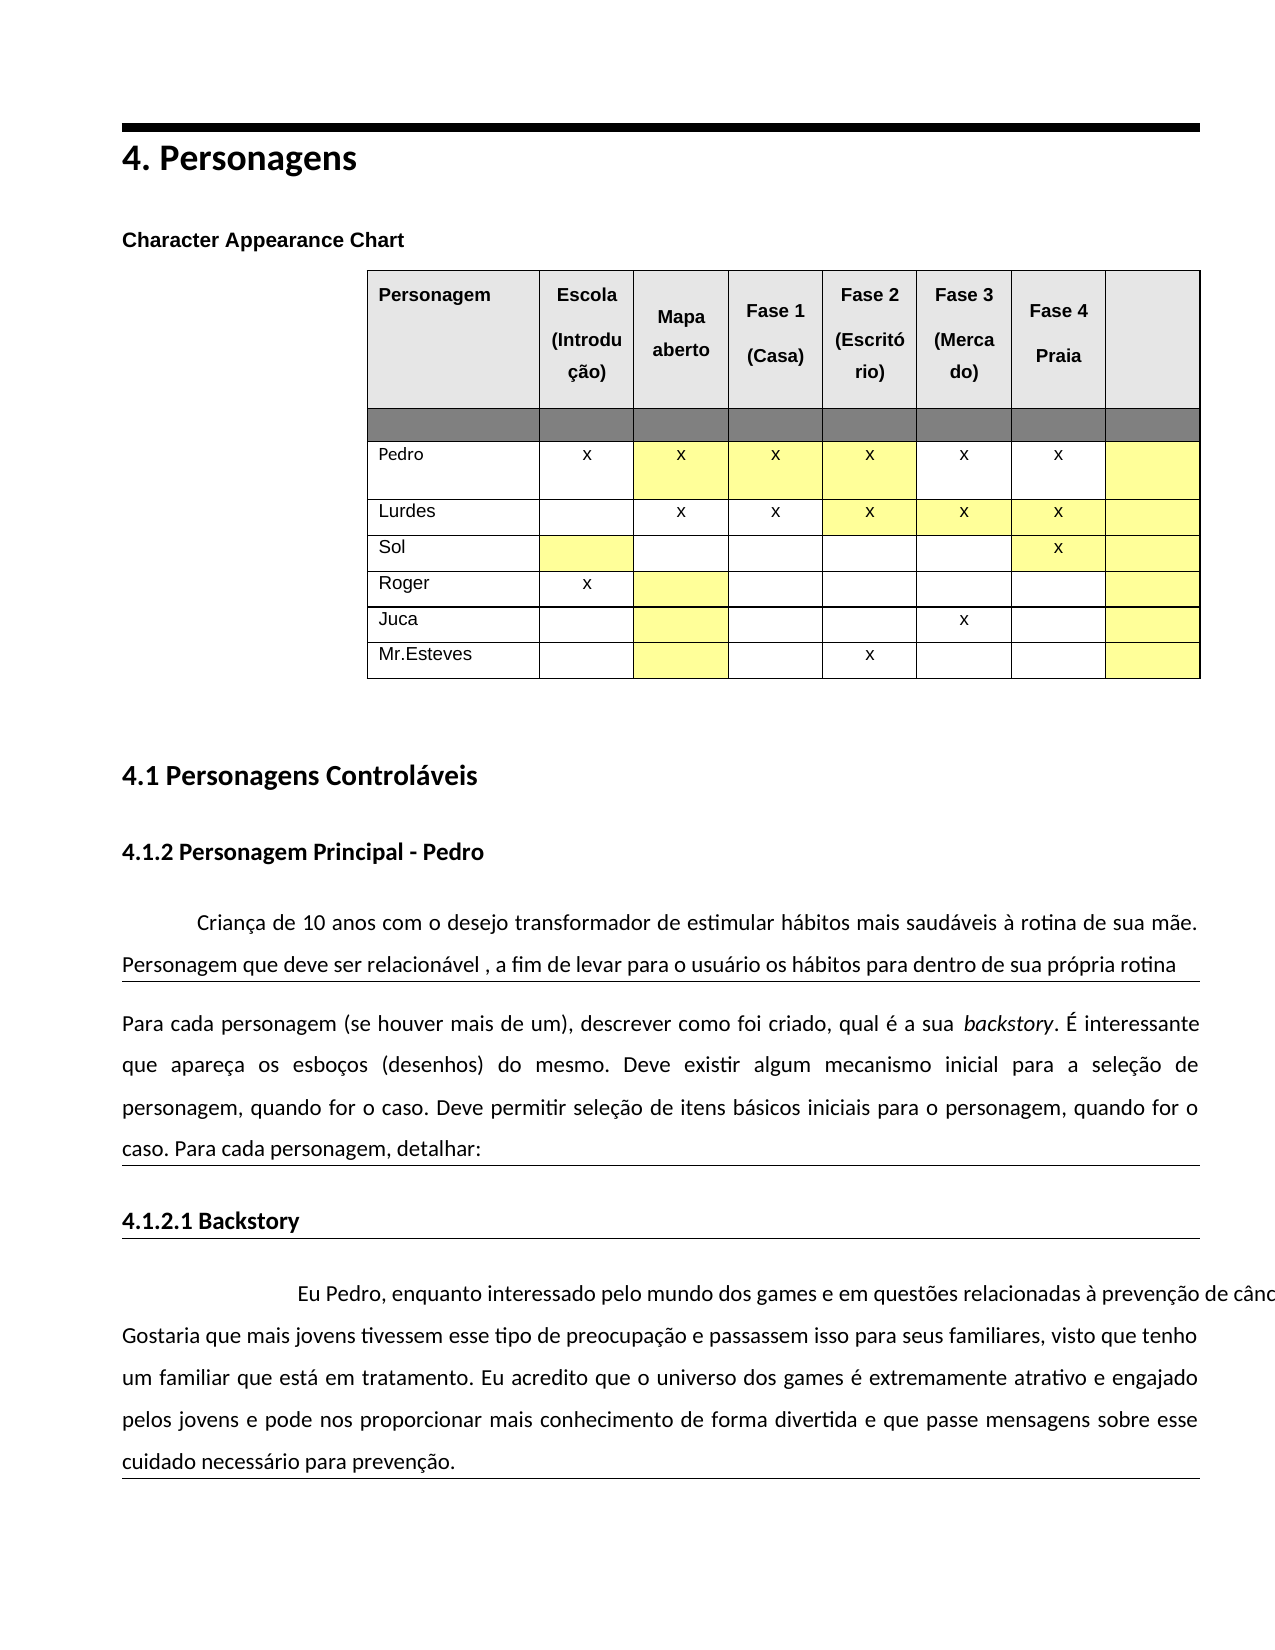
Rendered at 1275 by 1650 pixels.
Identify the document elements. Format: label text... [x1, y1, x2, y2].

table_cell [1106, 442, 1199, 499]
table_cell [1012, 409, 1105, 441]
table_cell x [823, 643, 916, 678]
table_cell [917, 572, 1011, 606]
table_header Fase 3 (Mercado) [917, 271, 1011, 408]
table_cell [1106, 572, 1199, 606]
table_cell [1106, 409, 1199, 441]
table_cell x [917, 500, 1011, 535]
table_cell Mr.Esteves [368, 643, 539, 678]
table_cell [823, 572, 916, 606]
table_cell [1012, 608, 1105, 642]
table_cell [823, 608, 916, 642]
table_cell x [729, 500, 822, 535]
text Character Appearance Chart [122, 228, 1200, 252]
table_cell [634, 536, 728, 571]
table_header Mapa aberto [634, 271, 728, 408]
table_cell [729, 536, 822, 571]
text 4.1.2 Personagem Principal - Pedro [122, 836, 1200, 868]
text 4.1.2.1 Backstory [122, 1205, 1200, 1238]
table_cell x [634, 442, 728, 499]
text 4. Personagens [122, 132, 1200, 180]
table_cell x [823, 500, 916, 535]
table_cell [634, 409, 728, 441]
table_cell [729, 608, 822, 642]
table_cell Sol [368, 536, 539, 571]
table_cell [1106, 608, 1199, 642]
table_cell x [1012, 536, 1105, 571]
table_cell [1012, 643, 1105, 678]
table_cell [729, 572, 822, 606]
text Para cada personagem (se houver mais de um), descrever como foi criado, qual é a sua backstory. É interessante que apareça os esboços (desenhos) do mesmo. Deve existir algum mecanismo inicial para a seleção de personagem, quando for o caso. Deve permitir seleção de itens básicos iniciais para o personagem, quando for o caso. Para cada personagem, detalhar: [122, 1009, 1200, 1165]
table_cell Roger [368, 572, 539, 606]
table_cell x [917, 608, 1011, 642]
table_cell [540, 536, 633, 571]
table_cell [917, 536, 1011, 571]
table_cell [729, 409, 822, 441]
table_cell [1106, 643, 1199, 678]
table_header Escola (Introdução) [540, 271, 633, 408]
table_cell [823, 409, 916, 441]
text Criança de 10 anos com o desejo transformador de estimular hábitos mais saudáveis à rotina de sua mãe. Personagem que deve ser relacionável , a fim de levar para o usuário os hábitos para dentro de sua própria rotina [122, 908, 1200, 981]
table_header Personagem [368, 271, 539, 408]
table_cell x [917, 442, 1011, 499]
table_cell [1106, 500, 1199, 535]
table_cell x [540, 572, 633, 606]
table_cell Lurdes [368, 500, 539, 535]
table_cell [540, 500, 633, 535]
table_header Fase 2 (Escritório) [823, 271, 916, 408]
text Eu Pedro, enquanto interessado pelo mundo dos games e em questões relacionadas à prevenção de câncer Gostaria que mais jovens tivessem esse tipo de preocupação e passassem isso para seus familiares, visto que tenho um familiar que está em tratamento. Eu acredito que o universo dos games é extremamente atrativo e engajado pelos jovens e pode nos proporcionar mais conhecimento de forma divertida e que passe mensagens sobre esse cuidado necessário para prevenção. [122, 1279, 1200, 1478]
table_cell [540, 608, 633, 642]
table_header [1106, 271, 1199, 408]
text 4.1 Personagens Controláveis [122, 757, 1200, 793]
table_cell x [540, 442, 633, 499]
table_cell x [1012, 500, 1105, 535]
table_cell x [729, 442, 822, 499]
table_header Fase 4 Praia [1012, 271, 1105, 408]
table_cell [1106, 536, 1199, 571]
table_cell [368, 409, 539, 441]
table_cell x [1012, 442, 1105, 499]
table_cell [540, 409, 633, 441]
table_cell x [823, 442, 916, 499]
table_cell Pedro [368, 442, 539, 499]
table_cell [634, 572, 728, 606]
table_cell [1012, 572, 1105, 606]
table_cell Juca [368, 608, 539, 642]
table_cell [634, 643, 728, 678]
table_cell x [634, 500, 728, 535]
table_cell [823, 536, 916, 571]
table_cell [540, 643, 633, 678]
table_cell [634, 608, 728, 642]
table_cell [729, 643, 822, 678]
table_header Fase 1 (Casa) [729, 271, 822, 408]
table_cell [917, 643, 1011, 678]
table_cell [917, 409, 1011, 441]
